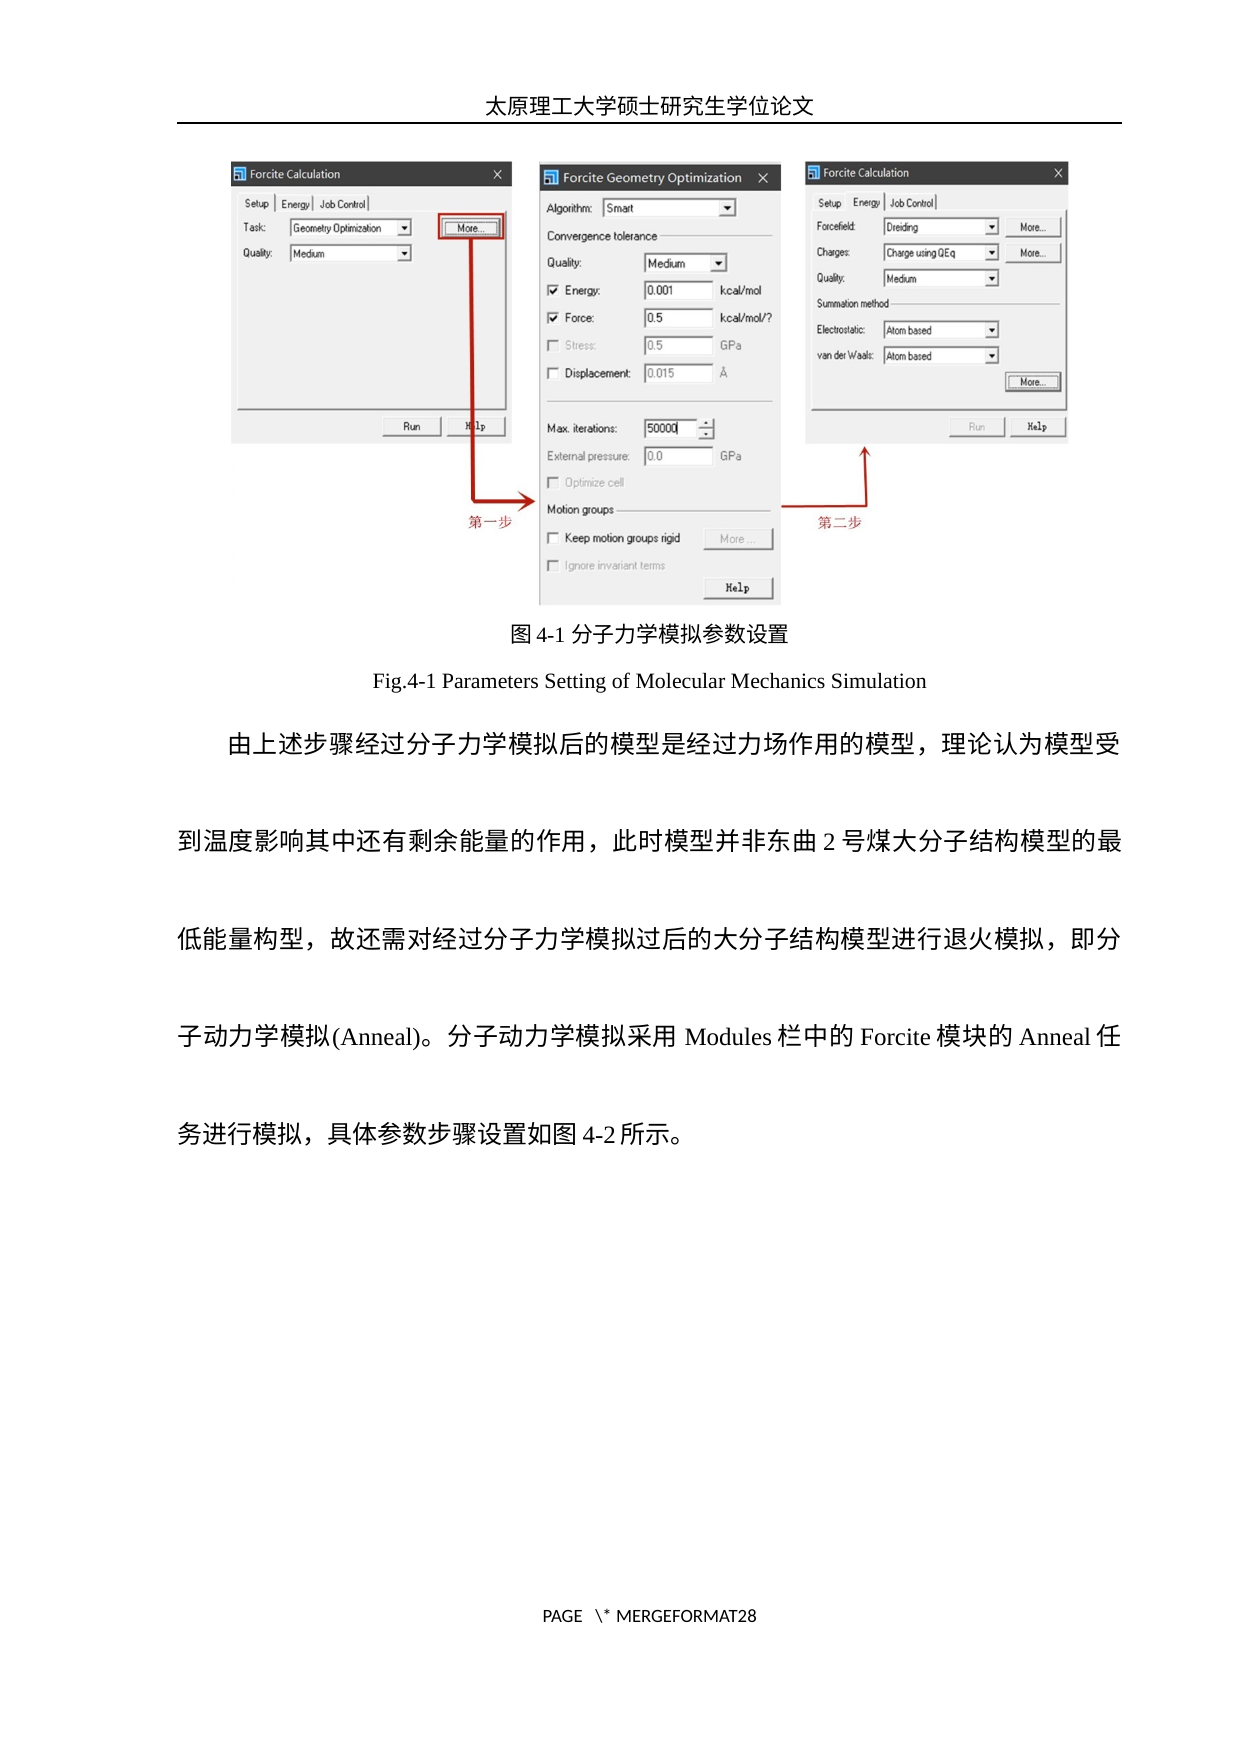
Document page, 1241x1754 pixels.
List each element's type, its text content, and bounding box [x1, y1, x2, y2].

text 图4-1 分子力学模拟参数设置 [177, 616, 1122, 649]
text 由上述步骤经过分子力学模拟后的模型是经过力场作用的模型，理论认为模型受到温度影响其中还有剩余能量的作用，此时模型并非东曲2号煤大分子结构模型的最低能量构型，故还需对经过分子力学模拟过后的大分子结构模型进行退火模拟，即分子动力学模拟(Anneal)。分子动力学模拟采用Modules栏中的Forcite模块的Anneal任务进行模拟，具体参数步骤设置如图4-2所示。 [177, 710, 1122, 1165]
text Fig.4-1 Parameters Setting of Molecular Mechanics Simulation [177, 664, 1122, 697]
picture [231, 161, 1069, 607]
